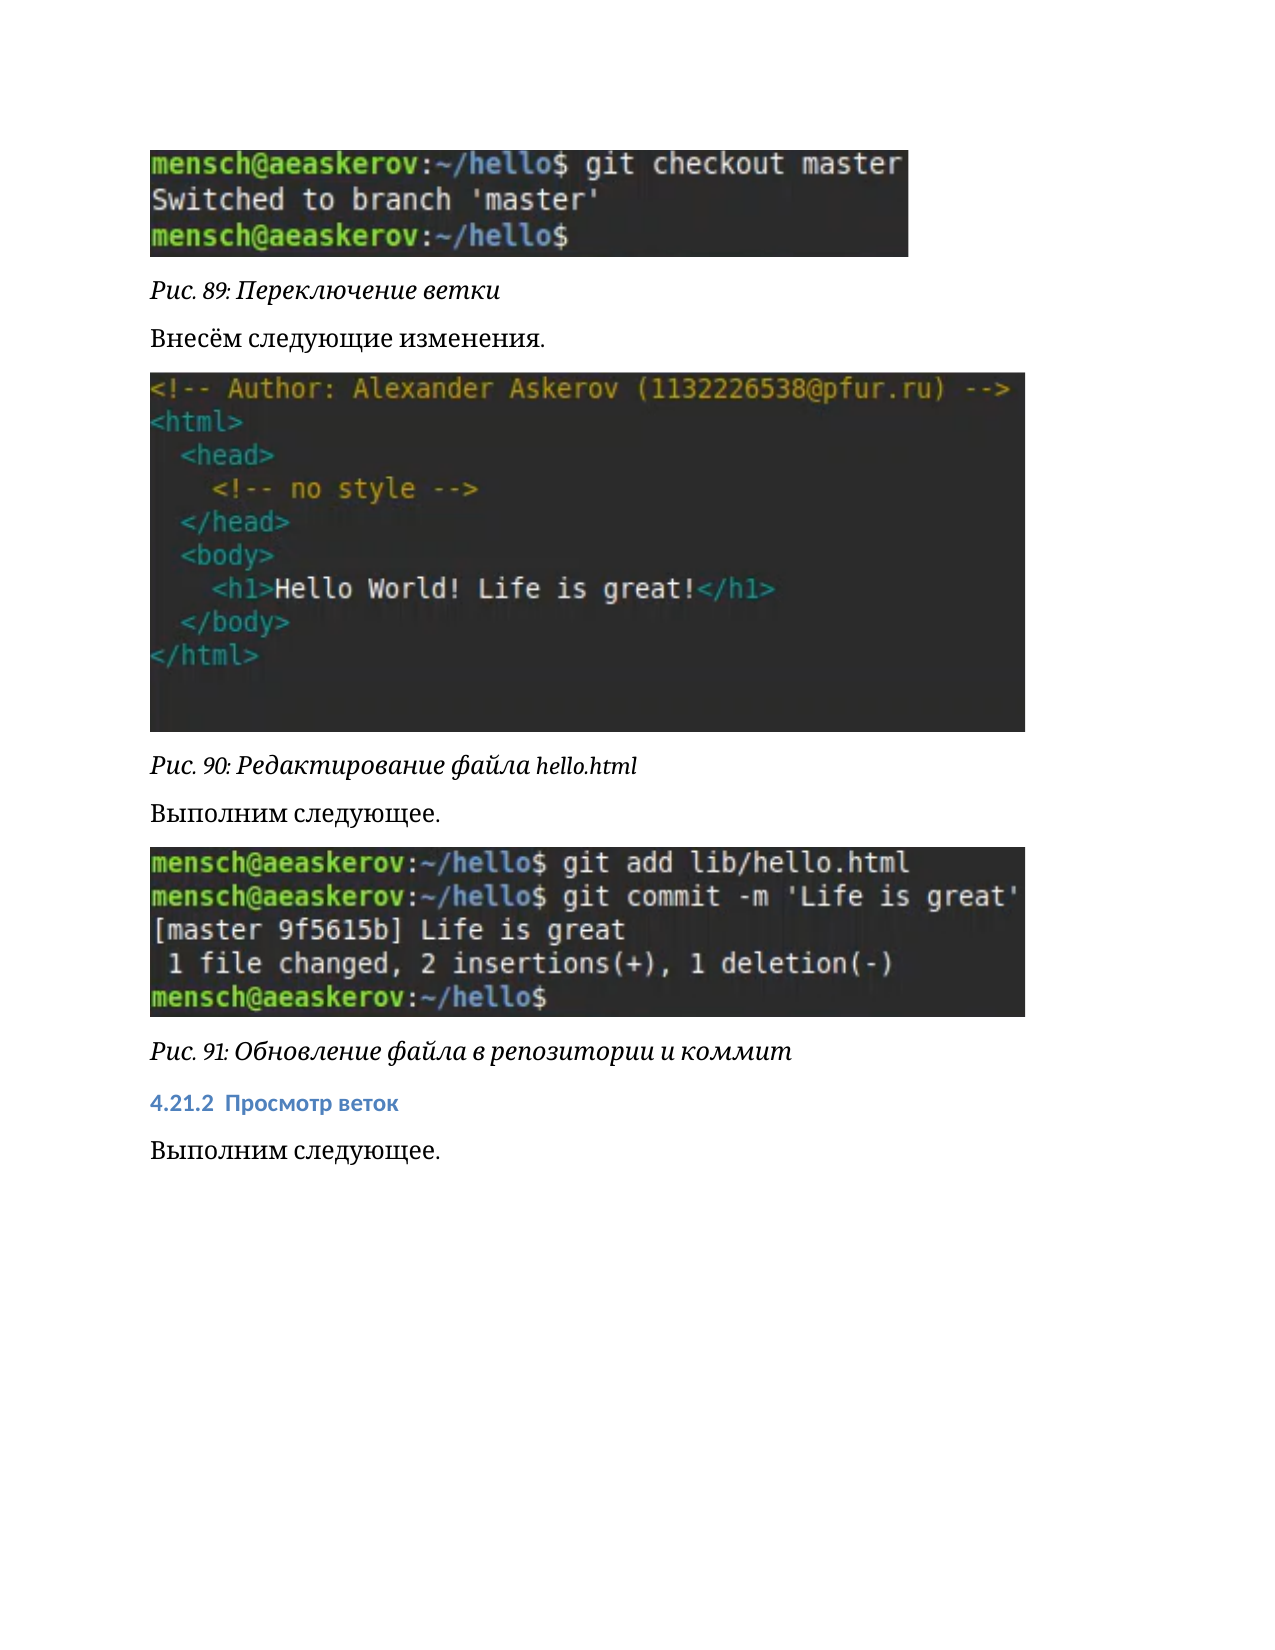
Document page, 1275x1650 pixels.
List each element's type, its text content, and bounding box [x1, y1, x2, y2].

text Рис. 91: Обновление файла в репозитории и коммит [150, 1038, 1125, 1067]
text Выполним следующее. [150, 1137, 1125, 1166]
text Рис. 90: Редактирование файла hello.html [150, 752, 1125, 781]
picture [150, 372, 1025, 732]
subtitle 4.21.2 Просмотр веток [150, 1087, 1125, 1118]
picture [150, 150, 909, 257]
text Рис. 89: Переключение ветки [150, 277, 1125, 306]
text Внесём следующие изменения. [150, 324, 1125, 353]
text Выполним следующее. [150, 800, 1125, 828]
picture [150, 847, 1025, 1017]
